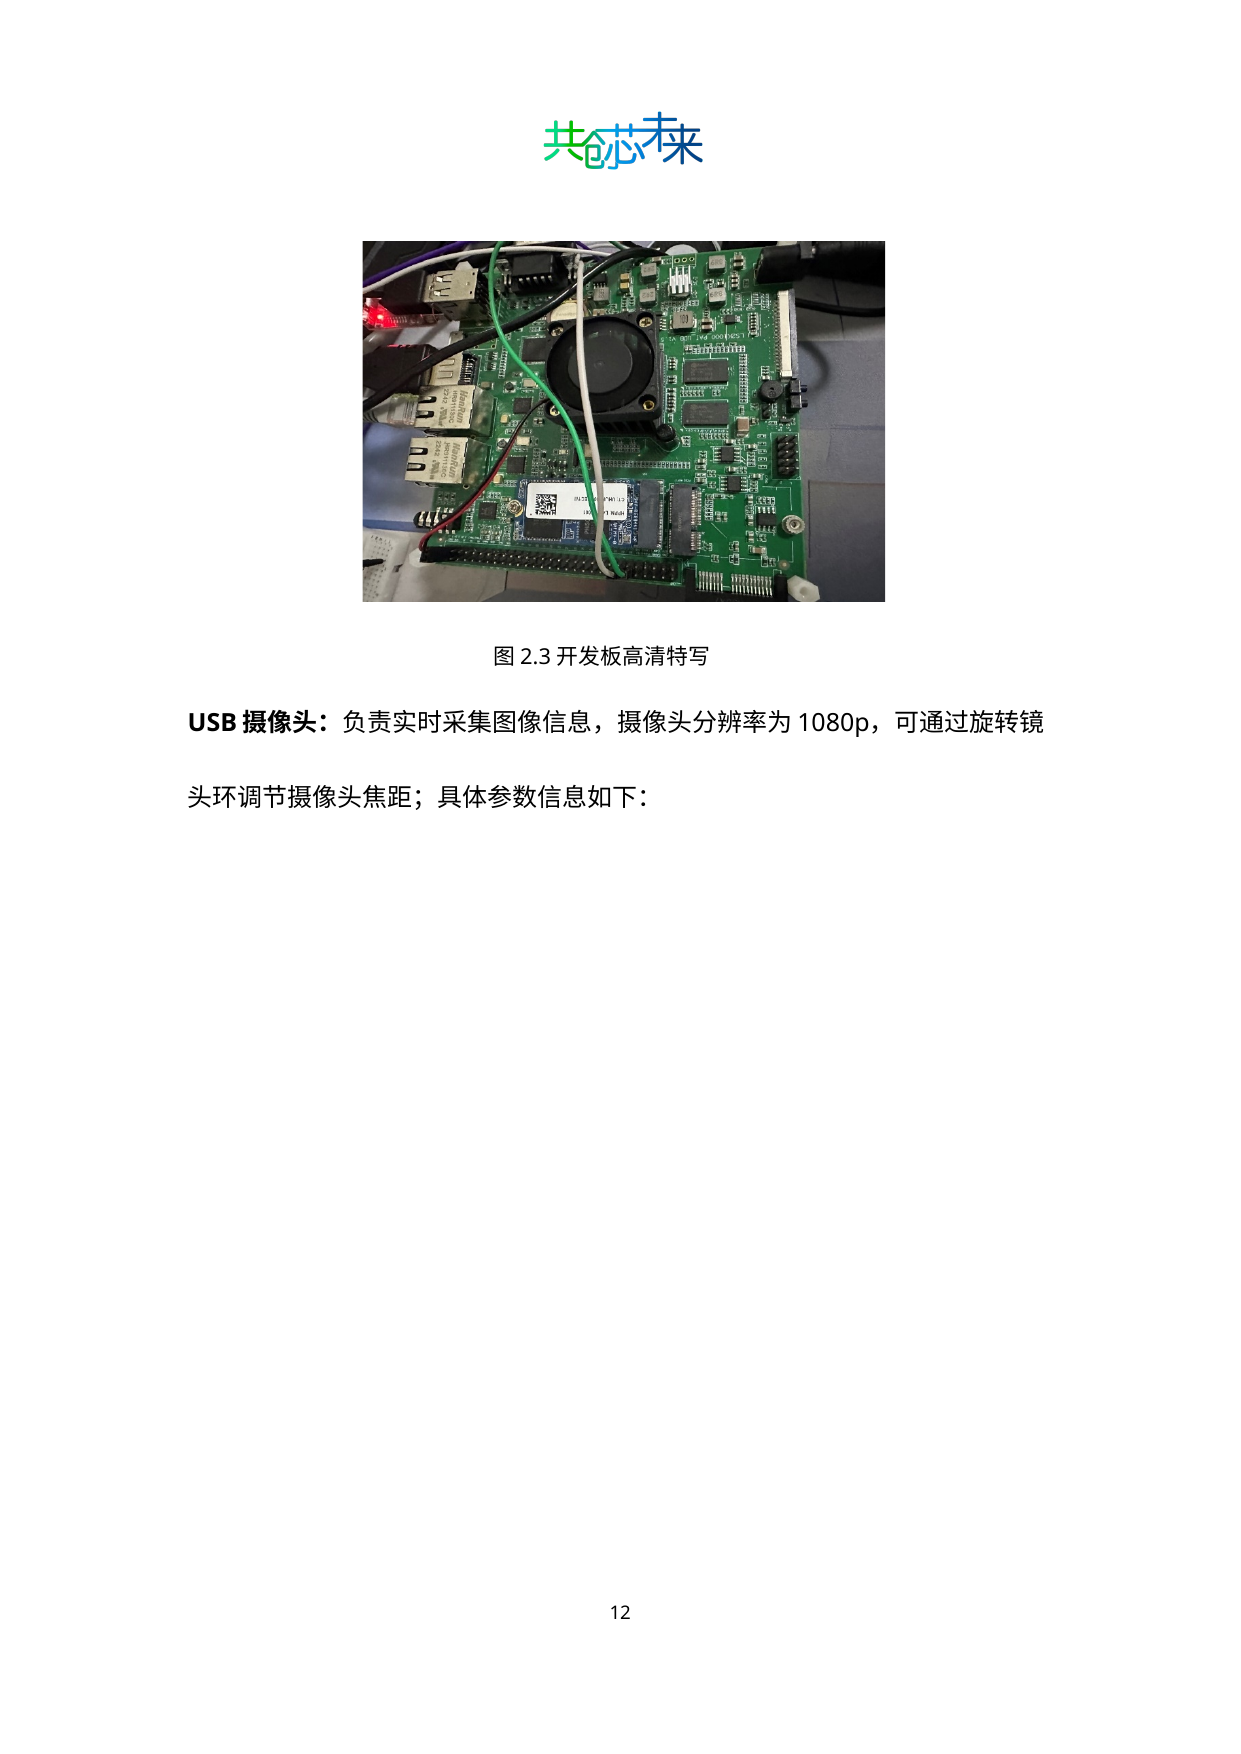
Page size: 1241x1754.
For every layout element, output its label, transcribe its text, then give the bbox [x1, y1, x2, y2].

picture [510, 88, 730, 198]
picture [362, 241, 886, 602]
text 图2.3 开发板高清特写 [187, 638, 1053, 671]
text USB摄像头：负责实时采集图像信息，摄像头分辨率为1080p，可通过旋转镜头环调节摄像头焦距；具体参数信息如下： [187, 688, 1053, 828]
